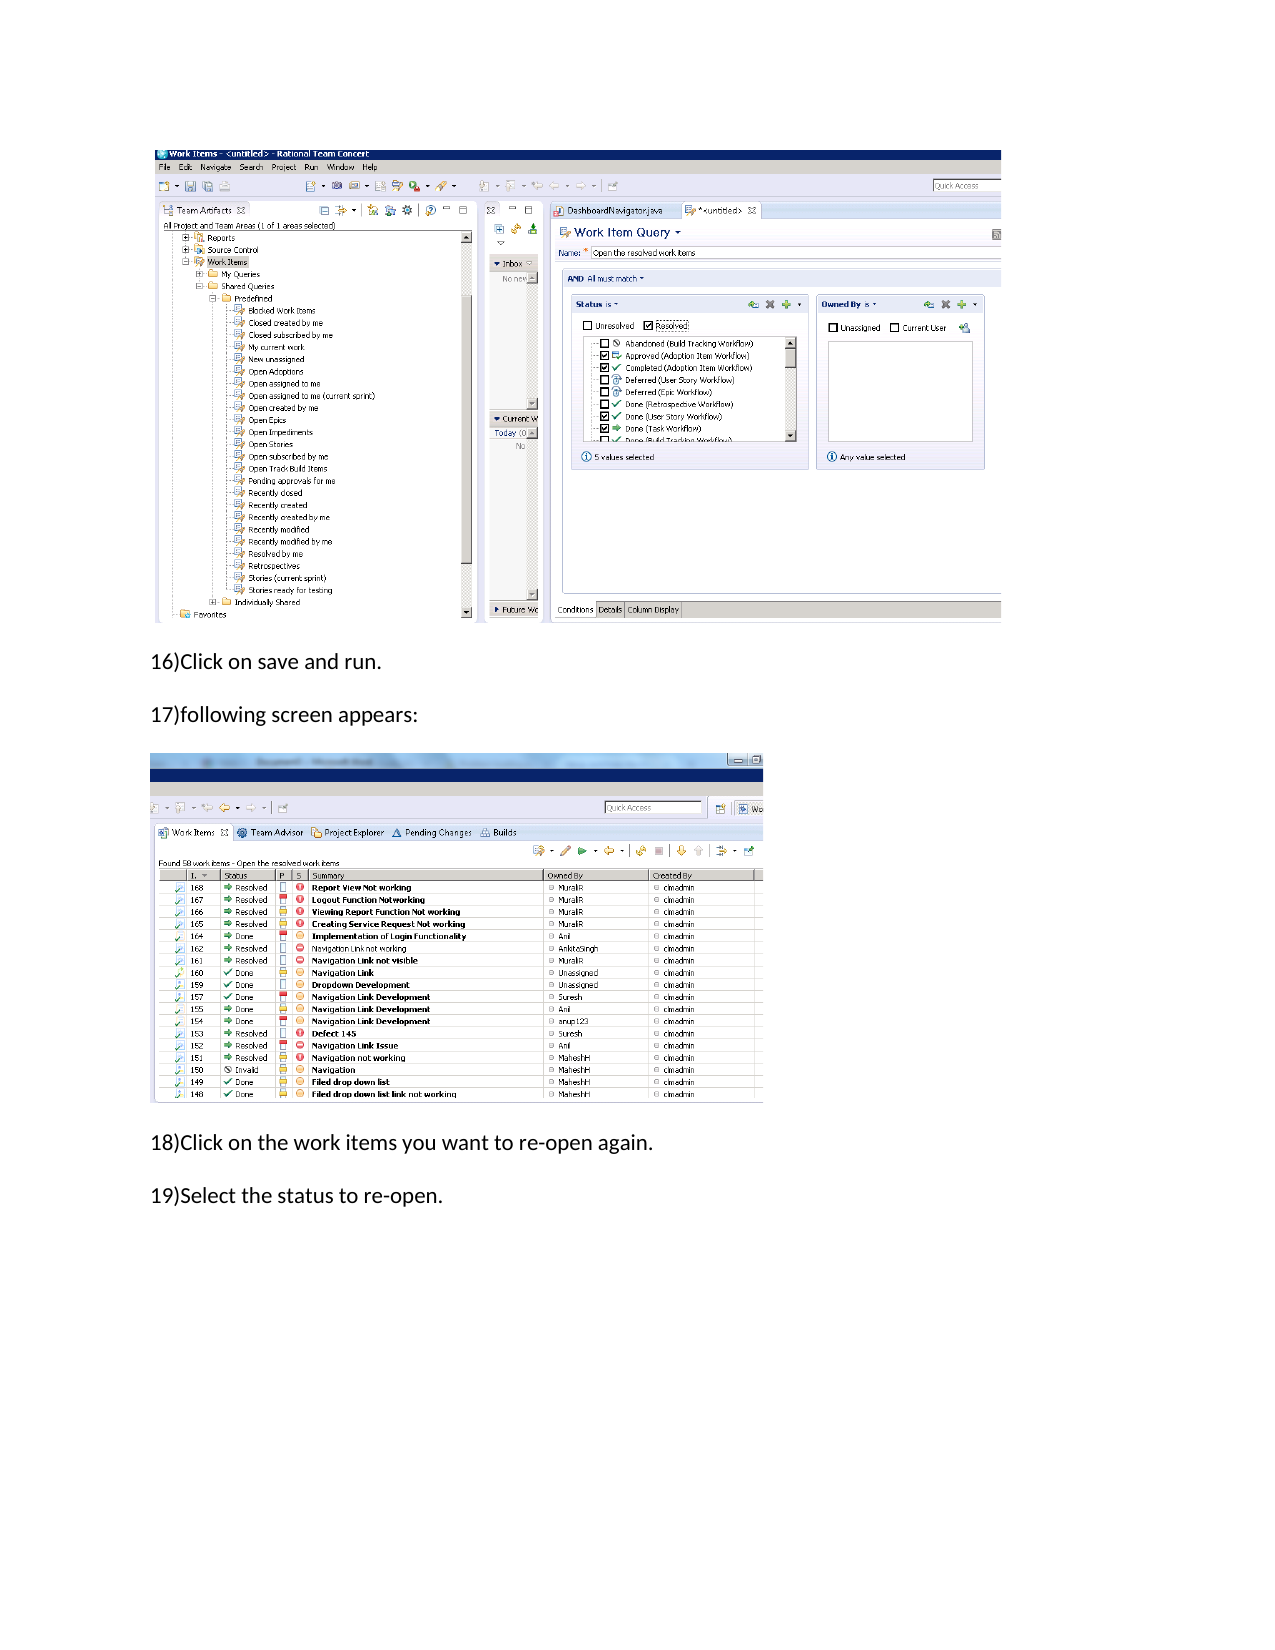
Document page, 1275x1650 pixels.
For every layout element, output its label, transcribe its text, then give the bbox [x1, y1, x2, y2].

picture [150, 753, 764, 1103]
picture [155, 150, 1002, 623]
text 18)Click on the work items you want to re-open again. [150, 1128, 1125, 1156]
text 19)Select the status to re-open. [150, 1181, 1125, 1209]
text 16)Click on save and run. [150, 647, 1125, 675]
text 17)following screen appears: [150, 700, 1125, 728]
